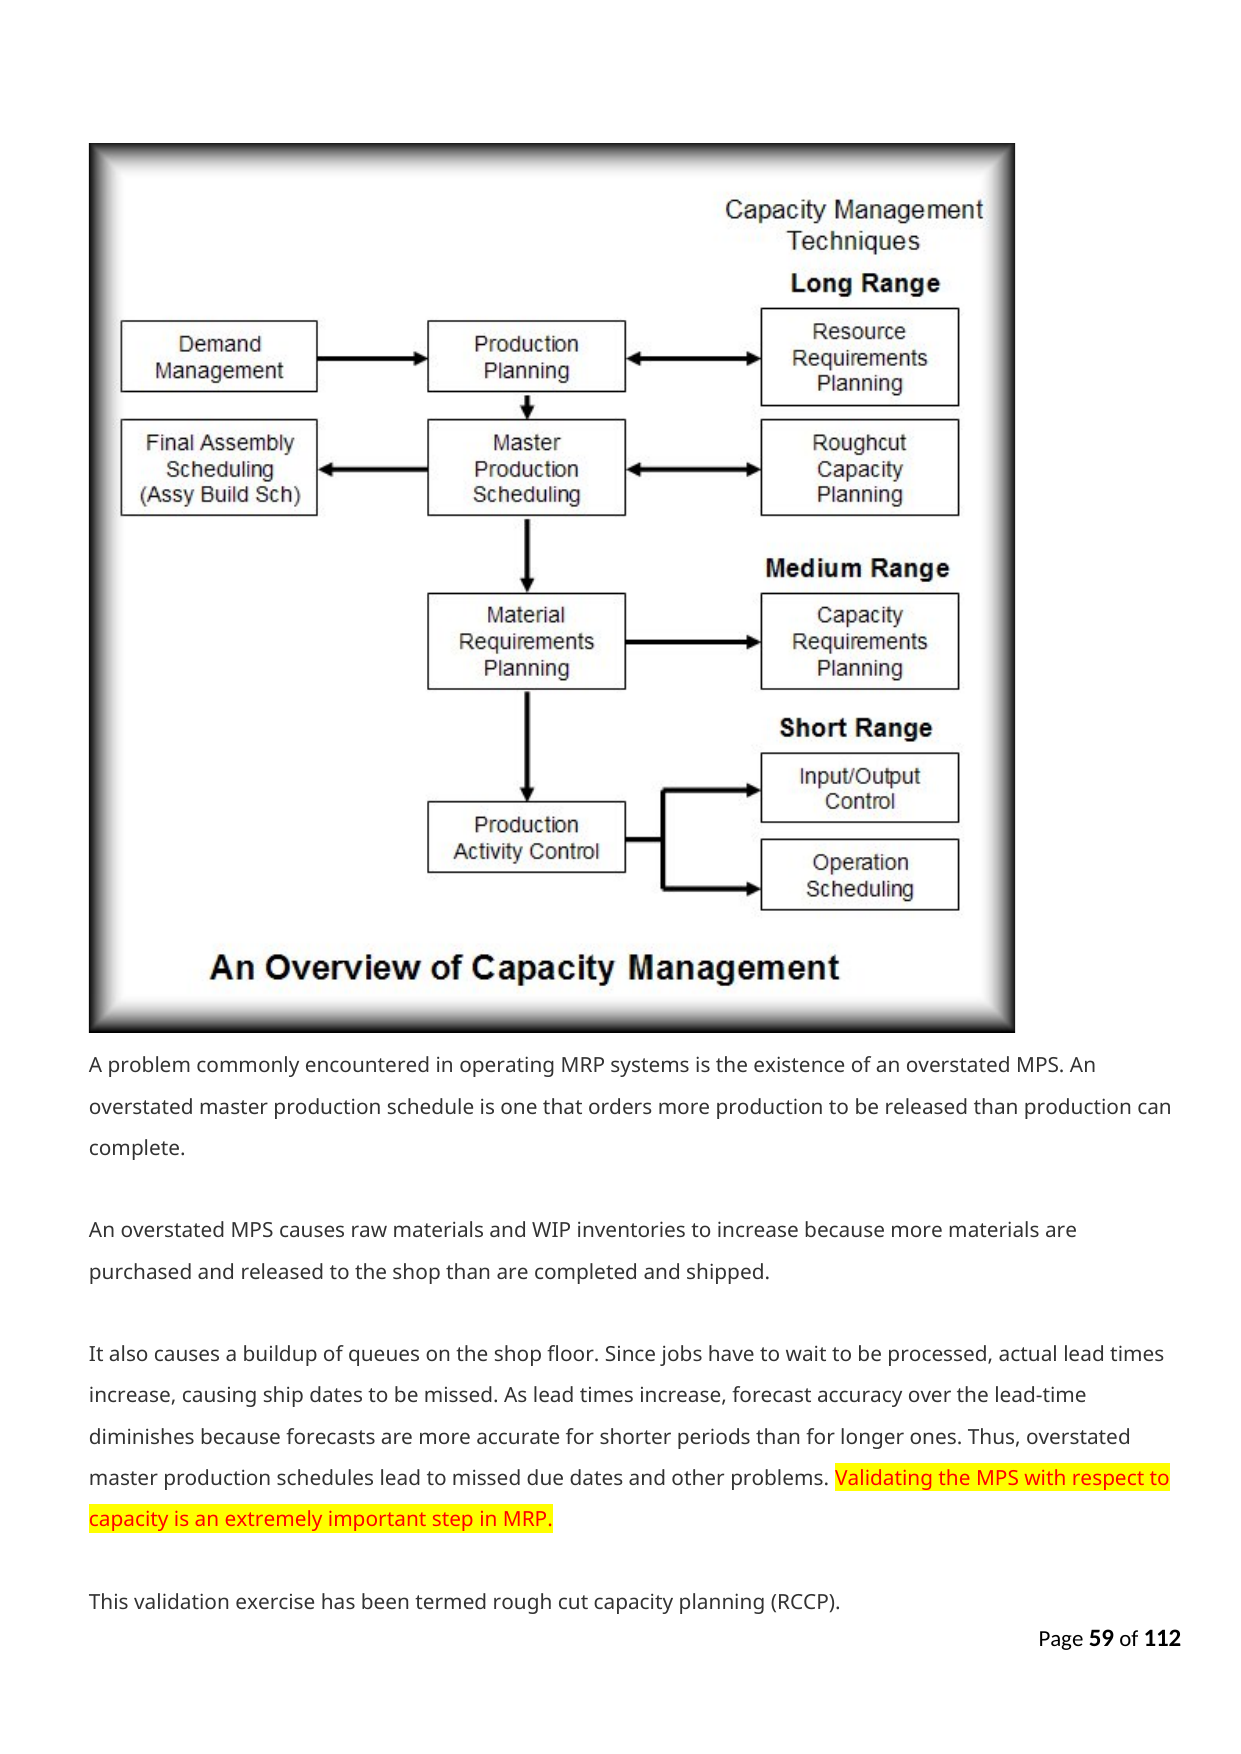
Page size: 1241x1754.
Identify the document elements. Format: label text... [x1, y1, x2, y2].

picture [88, 143, 1016, 1033]
text A problem commonly encountered in operating MRP systems is the existence of an overstated MPS. An overstated master production schedule is one that orders more production to be released than production can complete. An overstated MPS causes raw materials and WIP inventories to increase because more materials are purchased and released to the shop than are completed and shipped. It also causes a buildup of queues on the shop floor. Since jobs have to wait to be processed, actual lead times increase, causing ship dates to be missed. As lead times increase, forecast accuracy over the lead-time diminishes because forecasts are more accurate for shorter periods than for longer ones. Thus, overstated master production schedules lead to missed due dates and other problems. Validating the MPS with respect to capacity is an extremely important step in MRP. This validation exercise has been termed rough cut capacity planning (RCCP). [89, 1038, 1181, 1615]
